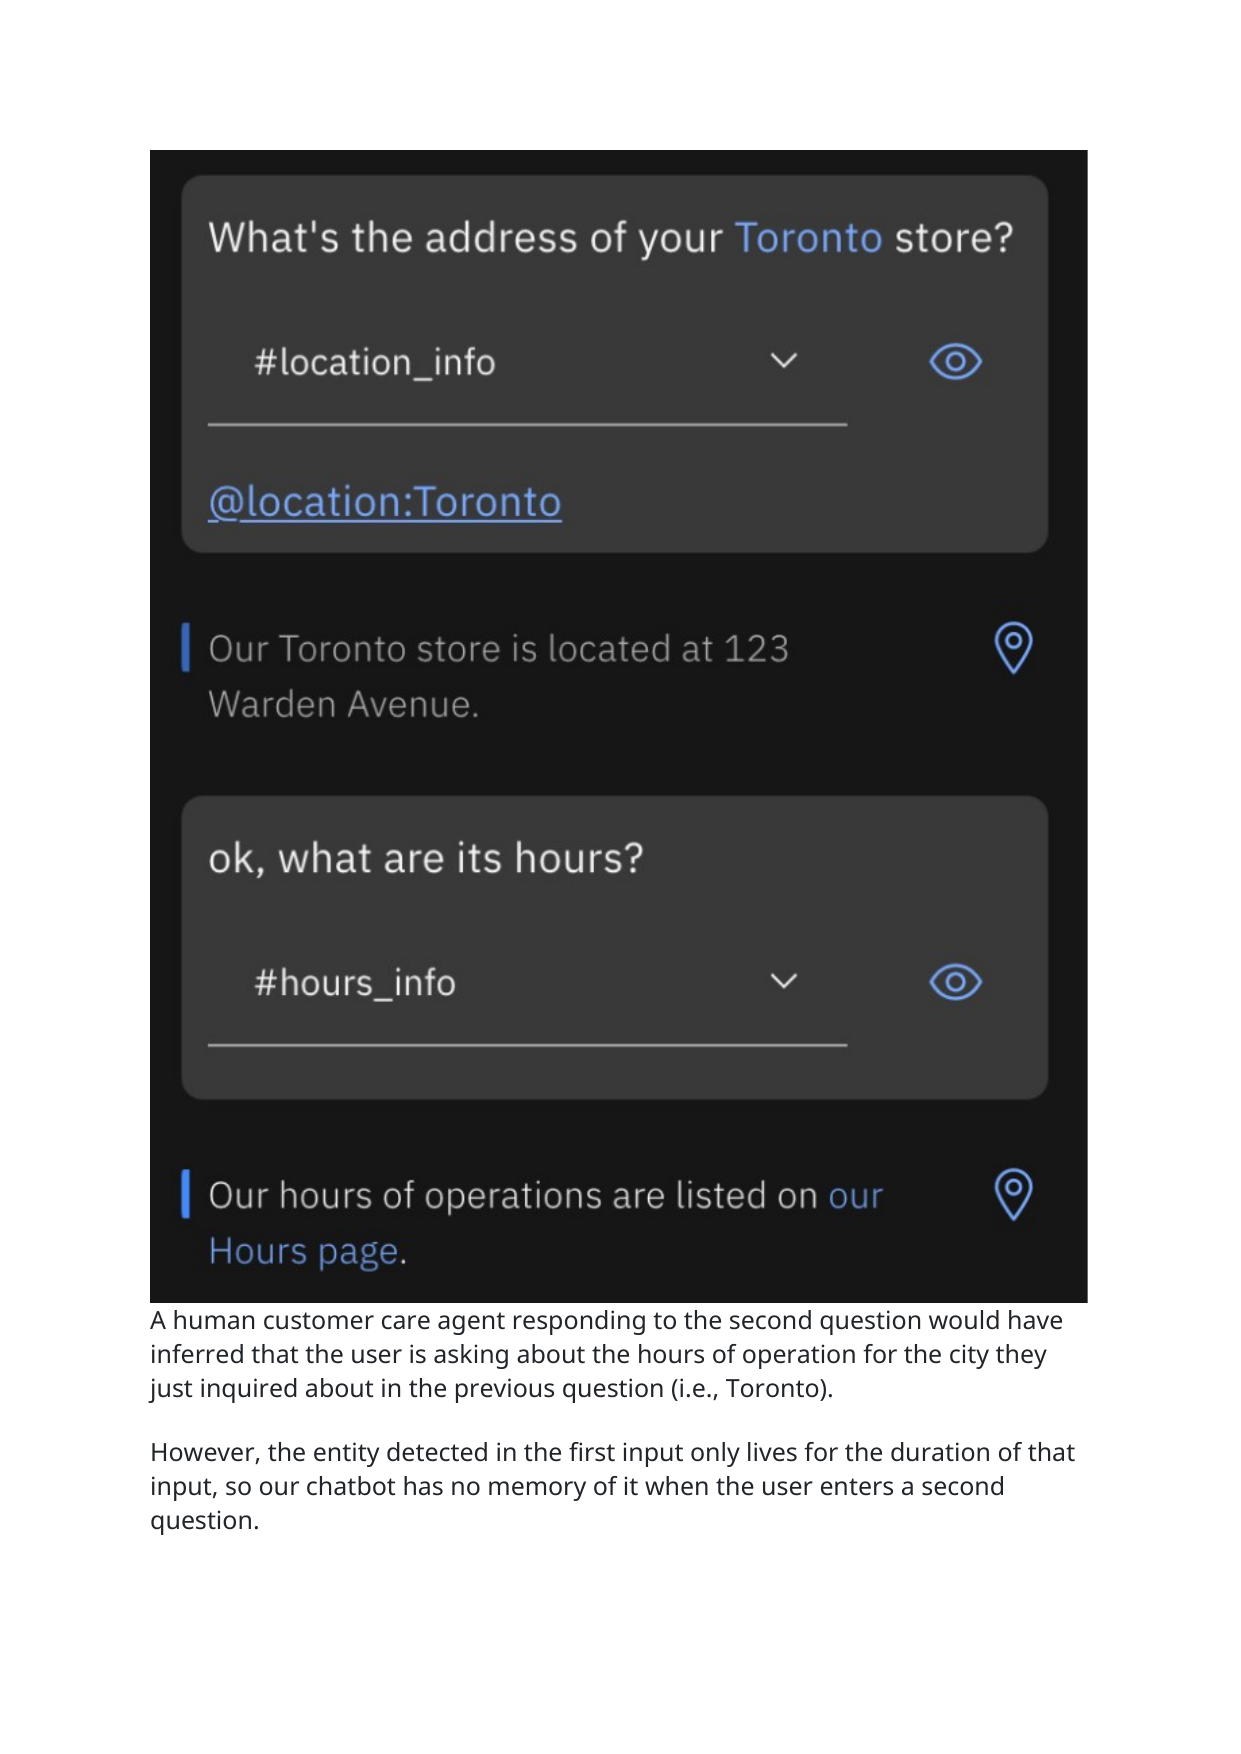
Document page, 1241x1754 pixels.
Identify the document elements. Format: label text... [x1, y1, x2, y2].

text A human customer care agent responding to the second question would have inferred that the user is asking about the hours of operation for the city they just inquired about in the previous question (i.e., Toronto). [150, 1303, 1090, 1405]
text However, the entity detected in the first input only lives for the duration of that input, so our chatbot has no memory of it when the user enters a second question. [150, 1434, 1090, 1536]
picture [150, 150, 1088, 1303]
